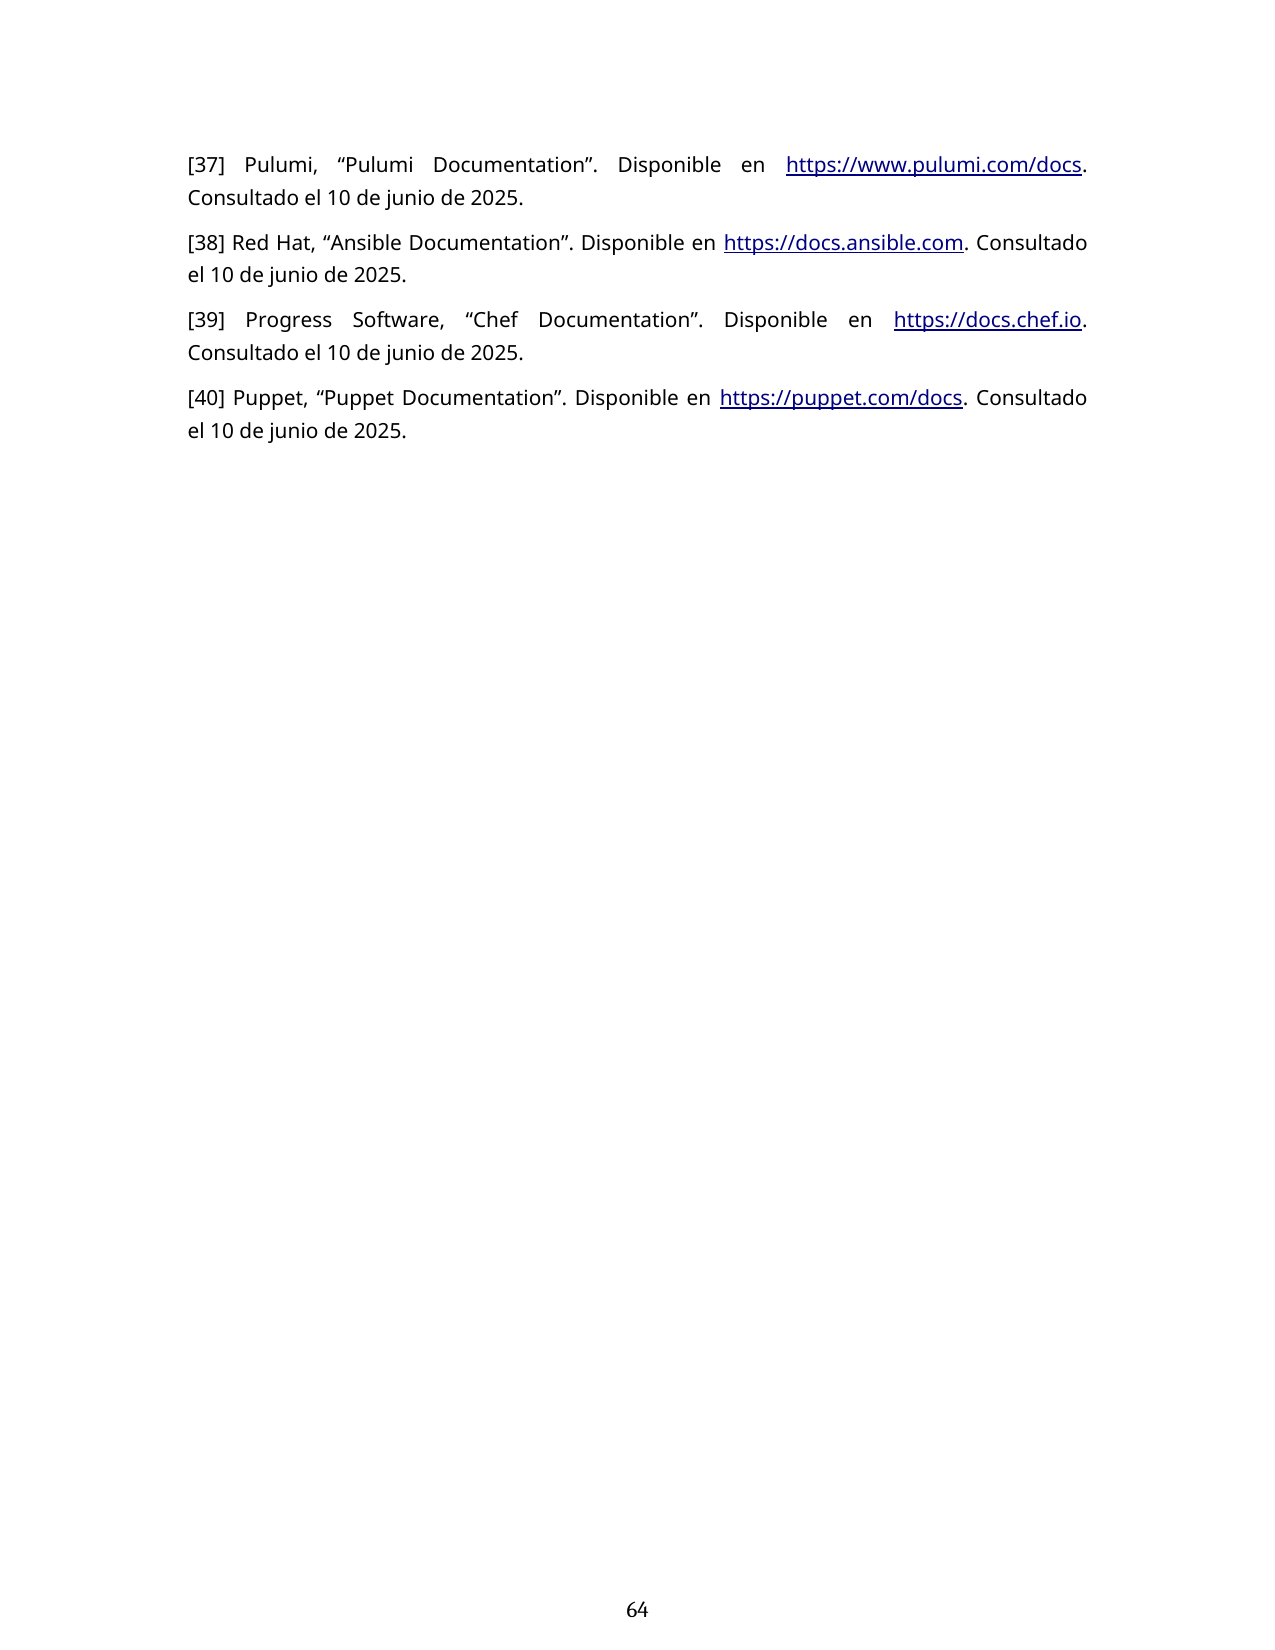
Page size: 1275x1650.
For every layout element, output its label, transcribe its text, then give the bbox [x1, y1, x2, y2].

text [37] Pulumi, “Pulumi Documentation”. Disponible en https://www.pulumi.com/docs. Consultado el 10 de junio de 2025. [187, 150, 1087, 211]
text [40] Puppet, “Puppet Documentation”. Disponible en https://puppet.com/docs. Consultado el 10 de junio de 2025. [187, 383, 1087, 444]
text [39] Progress Software, “Chef Documentation”. Disponible en https://docs.chef.io. Consultado el 10 de junio de 2025. [187, 305, 1087, 366]
text [38] Red Hat, “Ansible Documentation”. Disponible en https://docs.ansible.com. Consultado el 10 de junio de 2025. [187, 228, 1087, 289]
